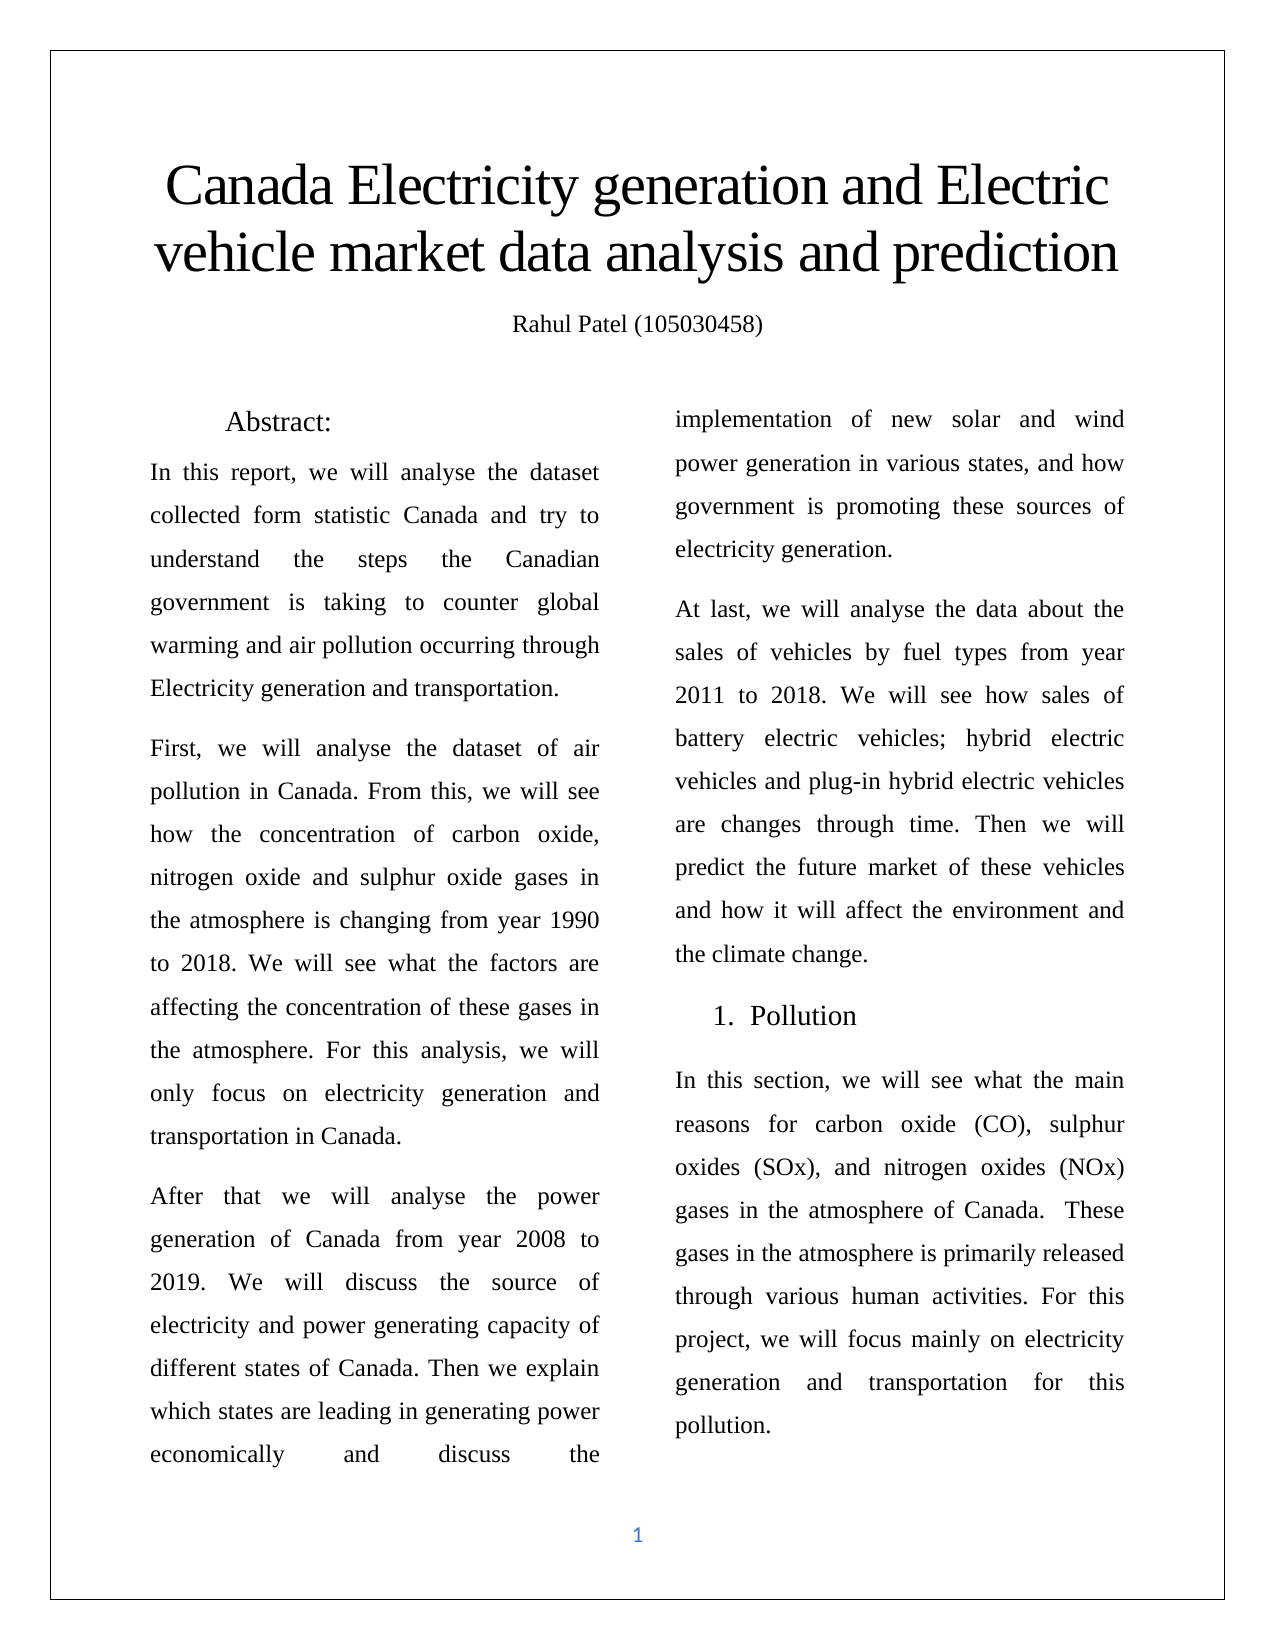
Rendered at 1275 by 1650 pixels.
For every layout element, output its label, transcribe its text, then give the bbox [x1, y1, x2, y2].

text First, we will analyse the dataset of air pollution in Canada. From this, we will see how the concentration of carbon oxide, nitrogen oxide and sulphur oxide gases in the atmosphere is changing from year 1990 to 2018. We will see what the factors are affecting the concentration of these gases in the atmosphere. For this analysis, we will only focus on electricity generation and transportation in Canada. [150, 733, 600, 1150]
text After that we will analyse the power generation of Canada from year 2008 to 2019. We will discuss the source of electricity and power generating capacity of different states of Canada. Then we explain which states are leading in generating power economically and discuss the implementation of new solar and wind power generation in various states, and how government is promoting these sources of electricity generation. [675, 404, 1125, 563]
list Pollution [712, 998, 1125, 1032]
text After that we will analyse the power generation of Canada from year 2008 to 2019. We will discuss the source of electricity and power generating capacity of different states of Canada. Then we explain which states are leading in generating power economically and discuss the implementation of new solar and wind power generation in various states, and how government is promoting these sources of electricity generation. [150, 1181, 600, 1468]
text At last, we will analyse the data about the sales of vehicles by fuel types from year 2011 to 2018. We will see how sales of battery electric vehicles; hybrid electric vehicles and plug-in hybrid electric vehicles are changes through time. Then we will predict the future market of these vehicles and how it will affect the environment and the climate change. [675, 594, 1125, 967]
text In this section, we will see what the main reasons for carbon oxide (CO), sulphur oxides (SOx), and nitrogen oxides (NOx) gases in the atmosphere of Canada. These gases in the atmosphere is primarily released through various human activities. For this project, we will focus mainly on electricity generation and transportation for this pollution. [675, 1066, 1125, 1439]
text Rahul Patel (105030458) [150, 309, 1125, 338]
text Abstract: [150, 404, 600, 438]
title Canada Electricity generation and Electric vehicle market data analysis and prediction [150, 150, 1125, 284]
text In this report, we will analyse the dataset collected form statistic Canada and try to understand the steps the Canadian government is taking to counter global warming and air pollution occurring through Electricity generation and transportation. [150, 457, 600, 702]
